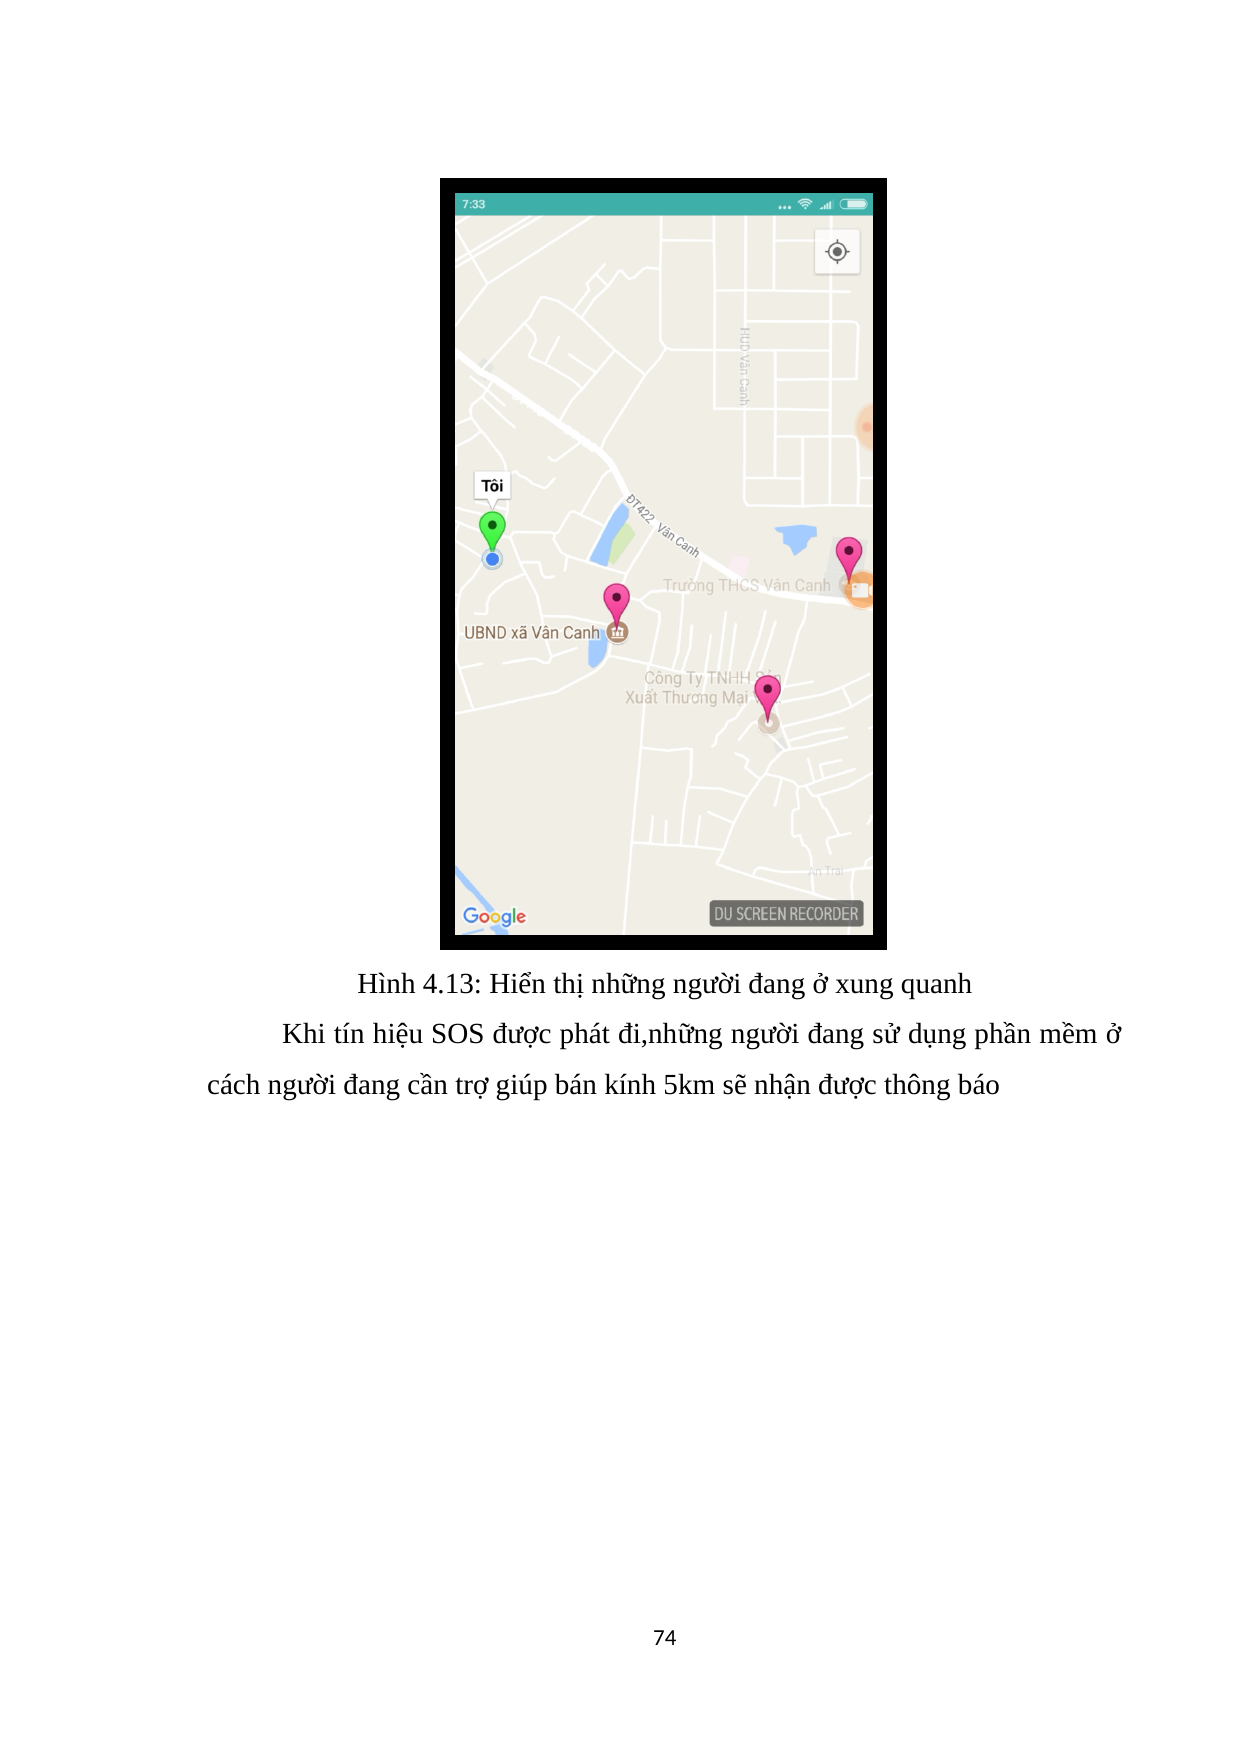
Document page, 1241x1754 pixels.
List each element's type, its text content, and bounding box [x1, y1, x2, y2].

text Khi tín hiệu SOS được phát đi,những người đang sử dụng phần mềm ở cách người đang cần trợ giúp bán kính 5km sẽ nhận được thông báo [207, 1017, 1122, 1100]
text Hình 4.13: Hiển thị những người đang ở xung quanh [207, 966, 1122, 1000]
picture [455, 193, 873, 935]
